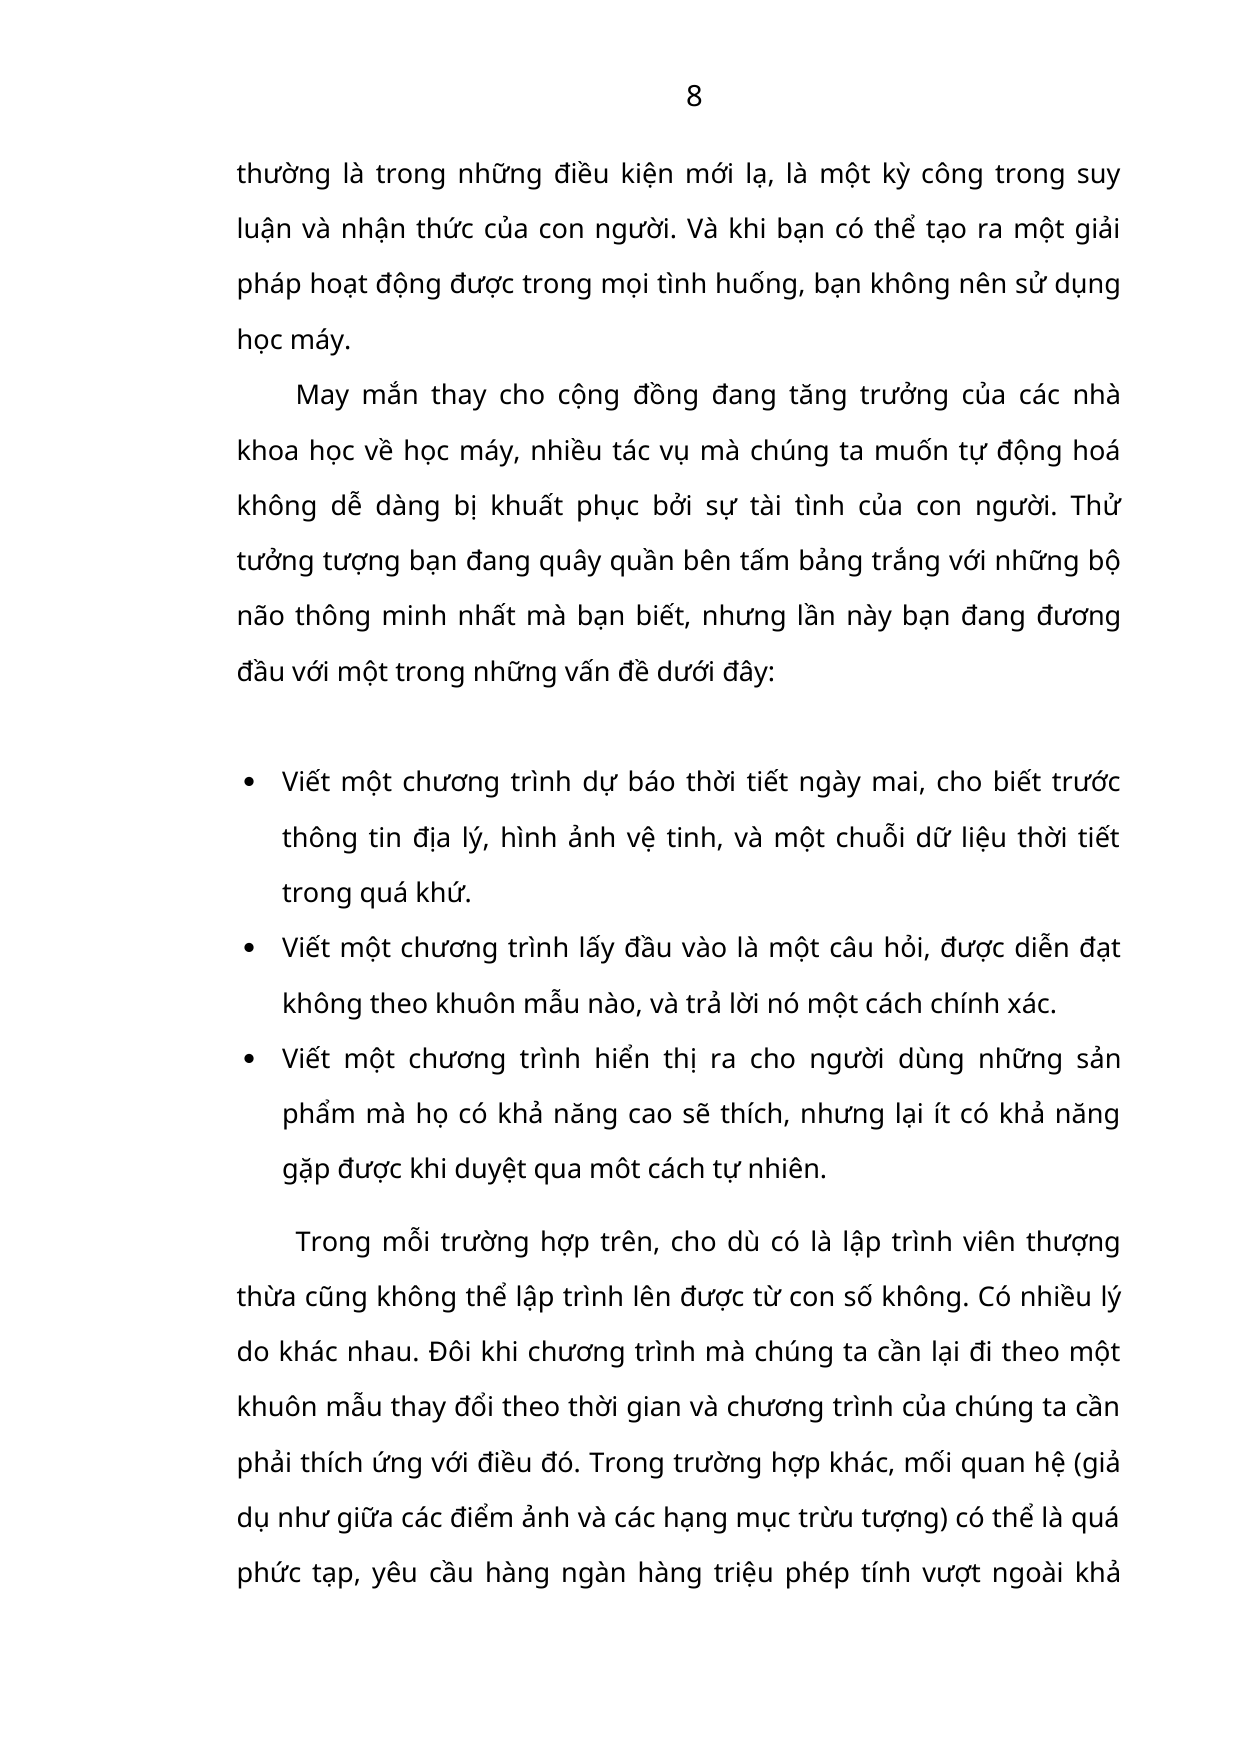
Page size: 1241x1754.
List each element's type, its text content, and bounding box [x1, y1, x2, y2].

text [236, 1222, 1122, 1591]
list Viết một chương trình lấy đầu vào là một câu hỏi, được diễn đạt không theo khuôn mẫu nào, và trả lời nó một cách chính xác. [244, 929, 1122, 1021]
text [236, 154, 1122, 357]
text May mắn thay cho cộng đồng đang tăng trưởng của các nhà khoa học về học máy, nhiều tác vụ mà chúng ta muốn tự động hoá không dễ dàng bị khuất phục bởi sự tài tình của con người. Thử tưởng tượng bạn đang quây quần bên tấm bảng trắng với những bộ não thông minh nhất mà bạn biết, nhưng lần này bạn đang đương đầu với một trong những vấn đề dưới đây: [236, 376, 1122, 689]
list Viết một chương trình dự báo thời tiết ngày mai, cho biết trước thông tin địa lý, hình ảnh vệ tinh, và một chuỗi dữ liệu thời tiết trong quá khứ. [244, 763, 1122, 910]
list Viết một chương trình hiển thị ra cho người dùng những sản phẩm mà họ có khả năng cao sẽ thích, nhưng lại ít có khả năng gặp được khi duyệt qua môt cách tự nhiên. [244, 1039, 1122, 1187]
